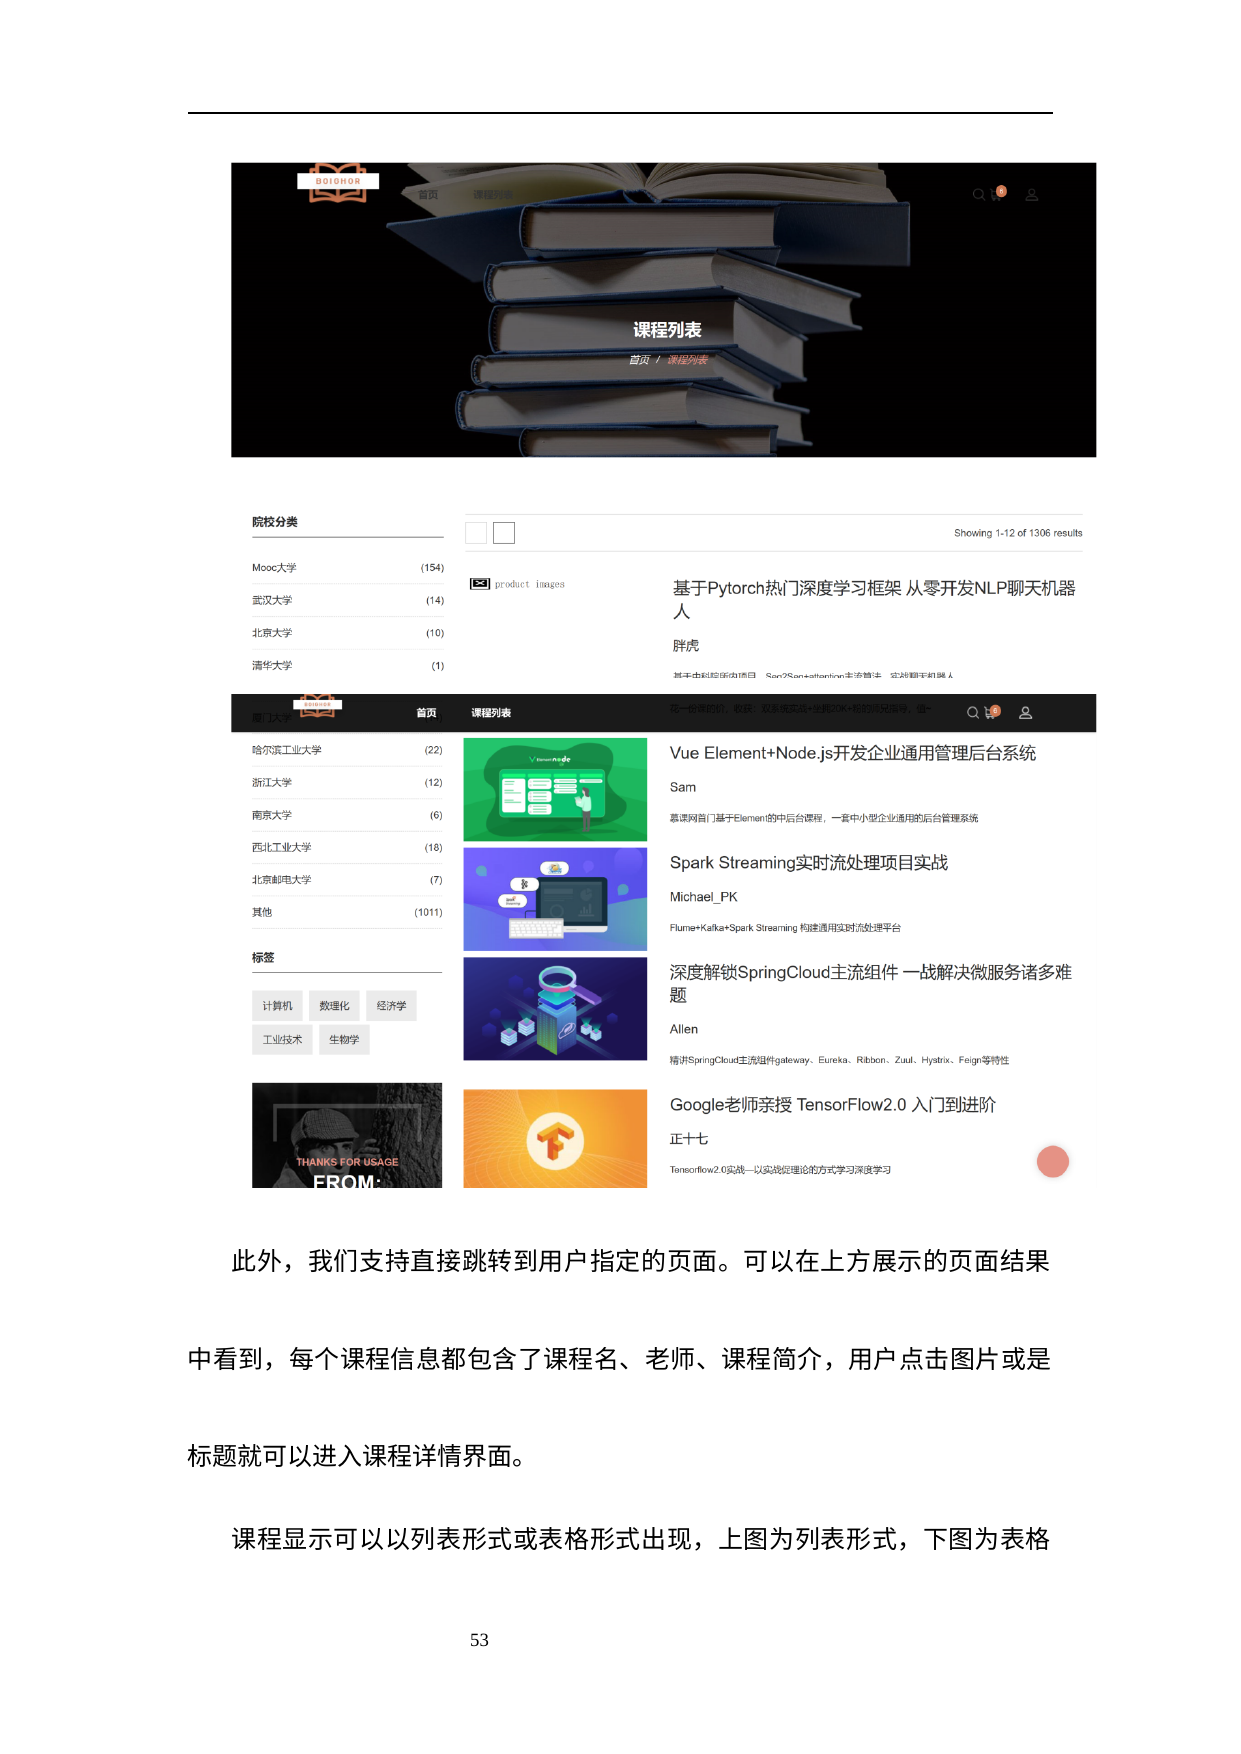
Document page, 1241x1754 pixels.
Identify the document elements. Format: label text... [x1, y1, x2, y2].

text 此外，我们支持直接跳转到用户指定的页面。可以在上方展示的页面结果中看到，每个课程信息都包含了课程名、老师、课程简介，用户点击图片或是标题就可以进入课程详情界面。 [187, 1227, 1053, 1487]
picture [231, 694, 1097, 1188]
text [187, 1505, 1053, 1570]
picture [231, 162, 1097, 678]
